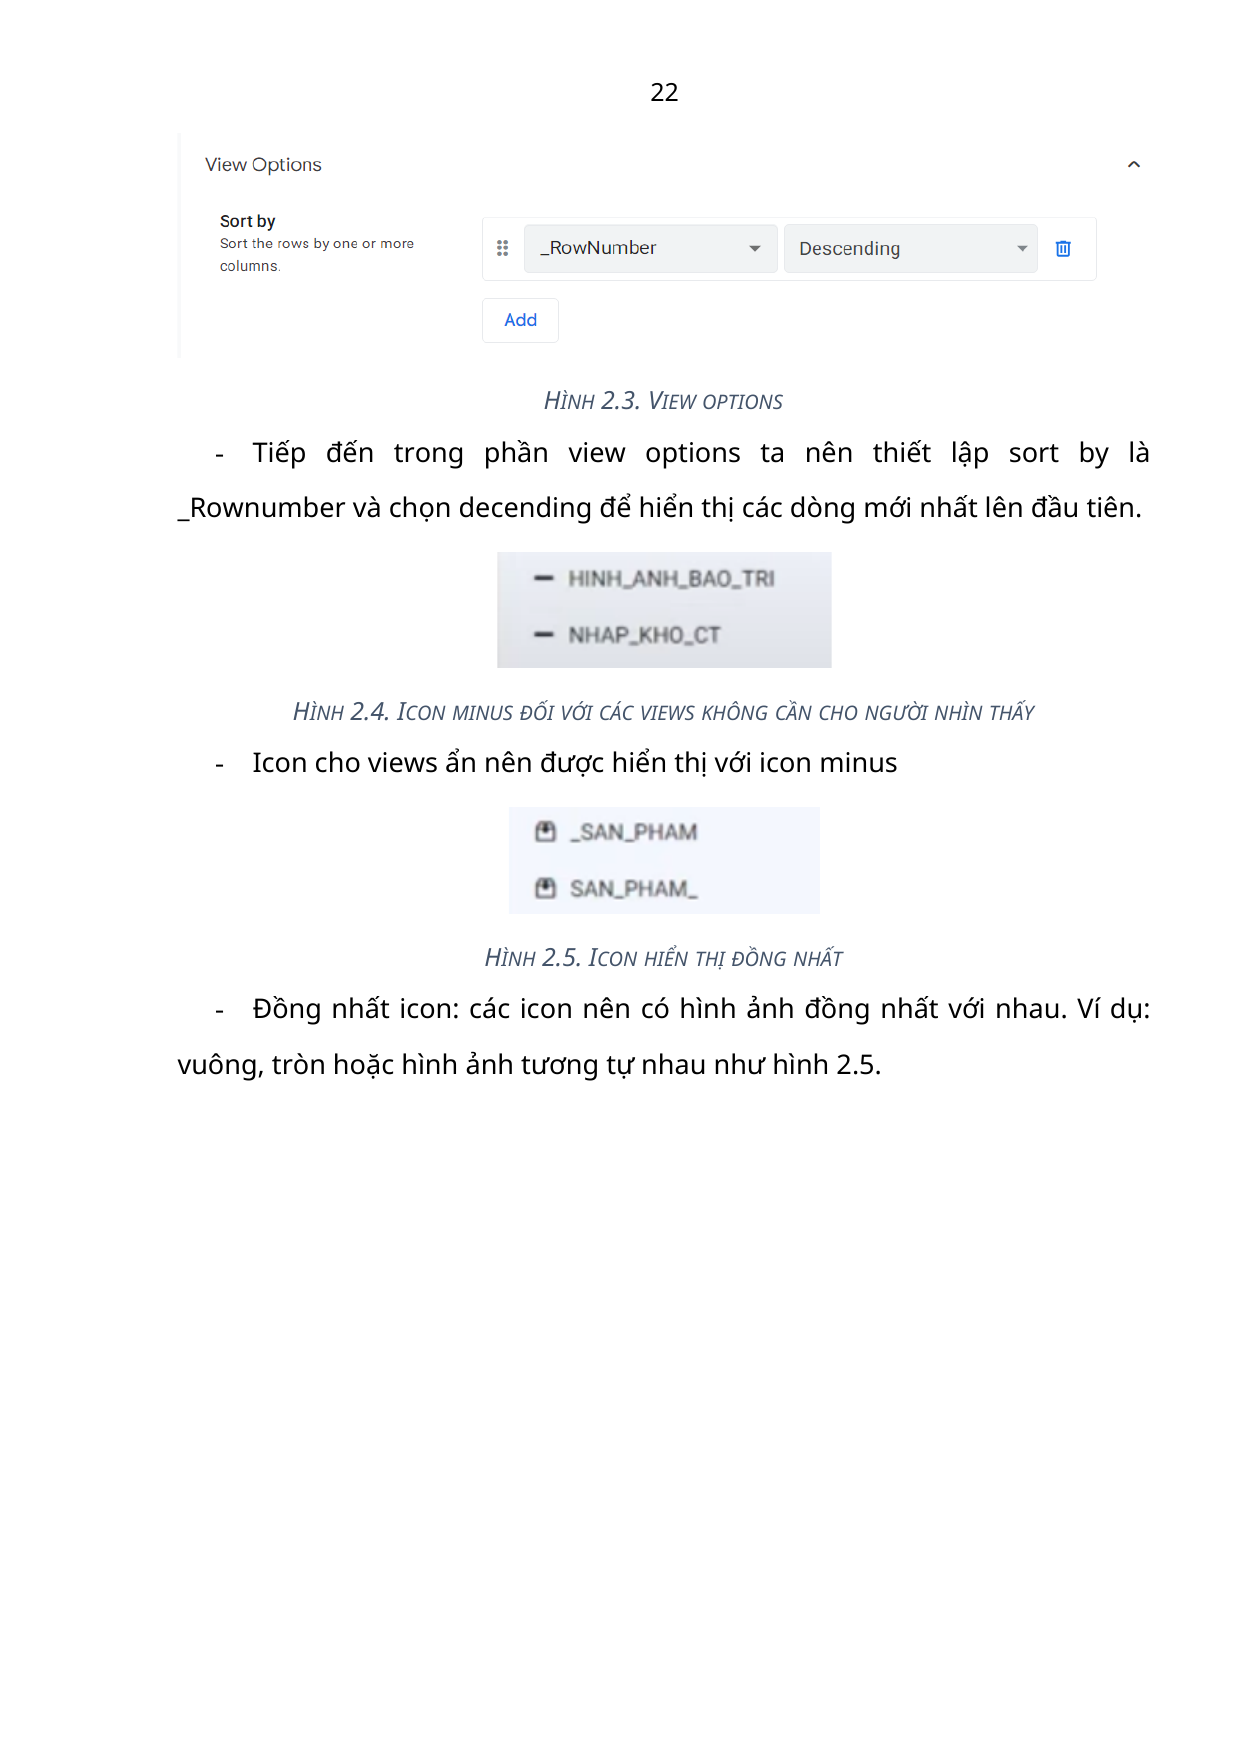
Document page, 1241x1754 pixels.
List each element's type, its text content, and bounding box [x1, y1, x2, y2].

list Tiếp đến trong phần view options ta nên thiết lập sort by là _Rownumber và chọn decending để hiển thị các dòng mới nhất lên đầu tiên. [177, 433, 1152, 526]
list Đồng nhất icon: các icon nên có hình ảnh đồng nhất với nhau. Ví dụ: vuông, tròn hoặc hình ảnh tương tự nhau như hình 2.5. [177, 990, 1152, 1082]
text Hình 2.5. Icon hiển thị đồng nhất [177, 939, 1152, 973]
text Hình 2.3. View options [177, 383, 1152, 417]
picture [508, 807, 820, 914]
text Hình 2.4. Icon minus đối với các views không cần cho người nhìn thấy [177, 693, 1152, 727]
list Icon cho views ẩn nên được hiển thị với icon minus [177, 744, 1152, 781]
picture [177, 133, 1152, 358]
picture [497, 552, 832, 668]
